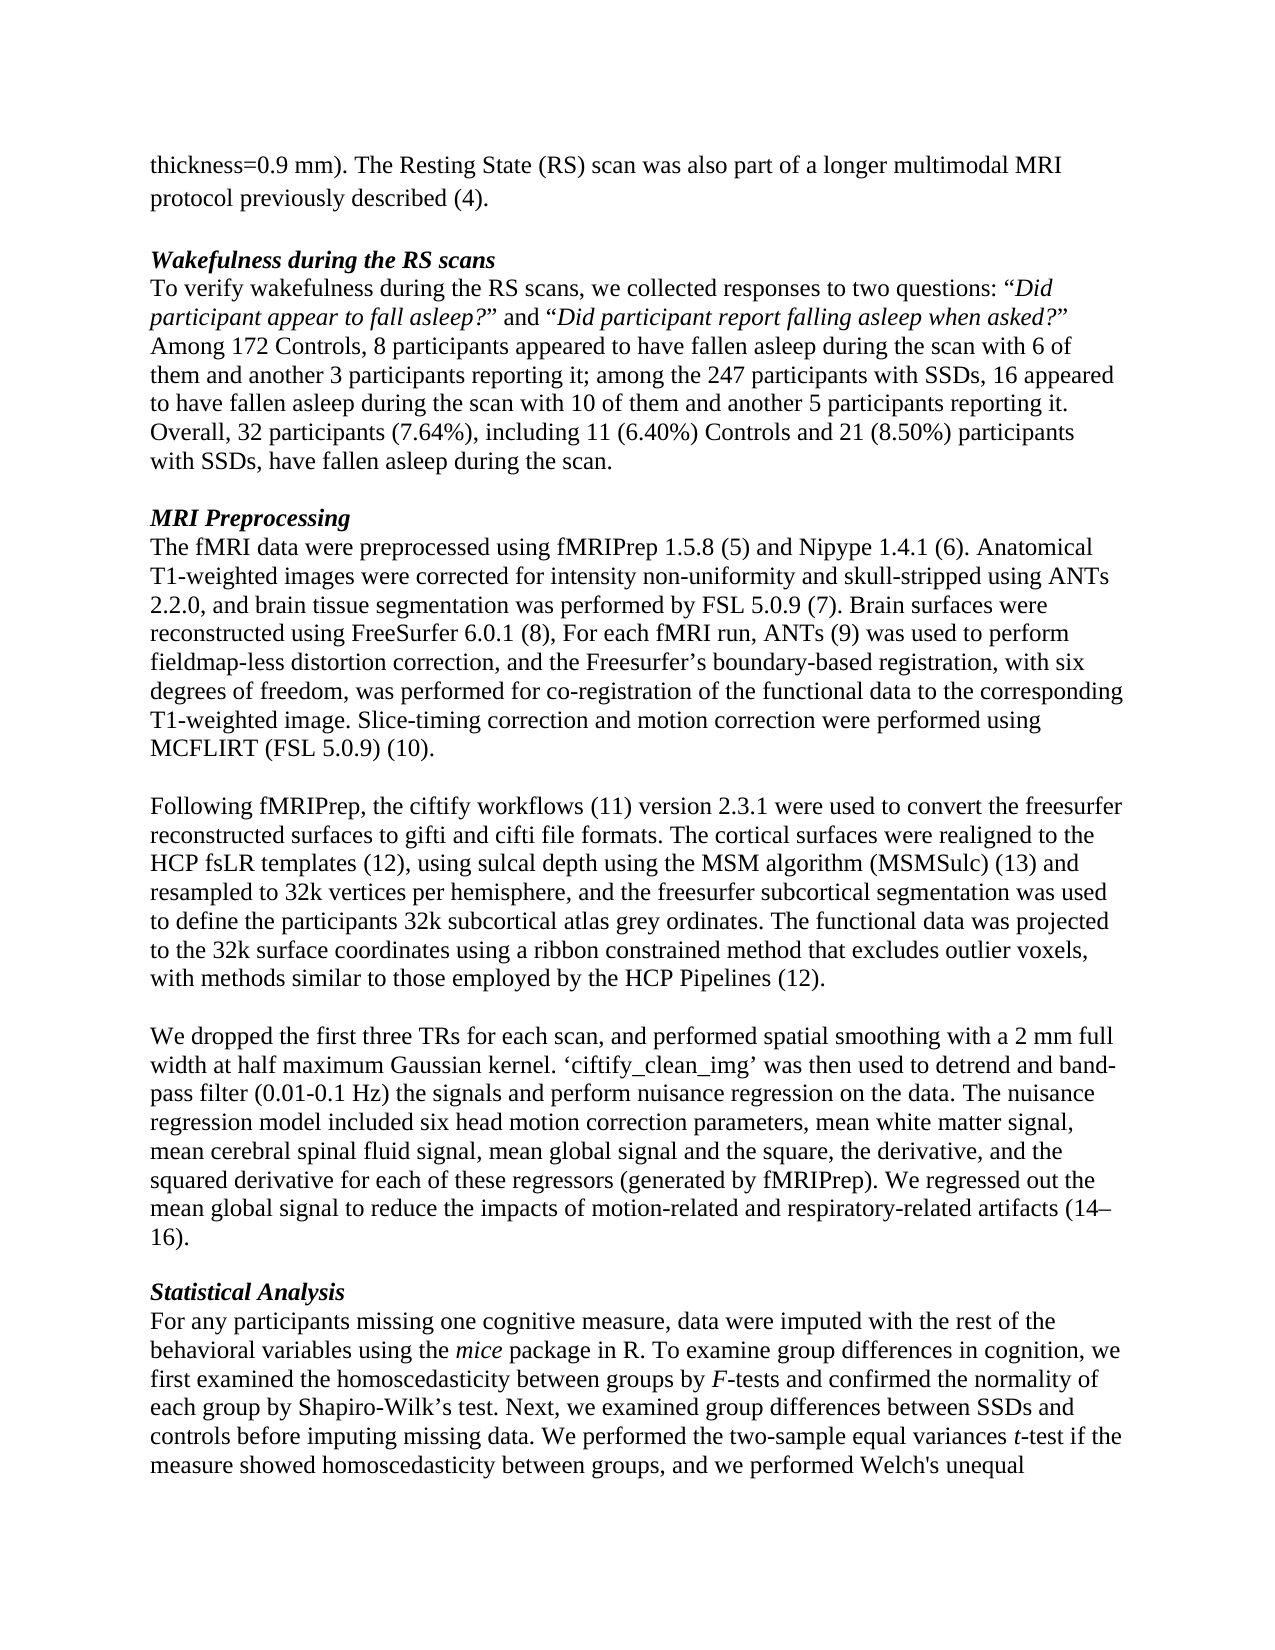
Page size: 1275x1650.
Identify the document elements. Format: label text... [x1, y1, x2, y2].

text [150, 150, 1125, 212]
text The fMRI data were preprocessed using fMRIPrep 1.5.8 (5) and Nipype 1.4.1 (6). Anatomical T1-weighted images were corrected for intensity non-uniformity and skull-stripped using ANTs 2.2.0, and brain tissue segmentation was performed by FSL 5.0.9 (7). Brain surfaces were reconstructed using FreeSurfer 6.0.1 (8), For each fMRI run, ANTs (9) was used to perform fieldmap-less distortion correction, and the Freesurfer’s boundary-based registration, with six degrees of freedom, was performed for co-registration of the functional data to the corresponding T1-weighted image. Slice-timing correction and motion correction were performed using MCFLIRT (FSL 5.0.9) (10). [150, 532, 1125, 762]
text We dropped the first three TRs for each scan, and performed spatial smoothing with a 2 mm full width at half maximum Gaussian kernel. ‘ciftify_clean_img’ was then used to detrend and band-pass filter (0.01-0.1 Hz) the signals and perform nuisance regression on the data. The nuisance regression model included six head motion correction parameters, mean white matter signal, mean cerebral spinal fluid signal, mean global signal and the square, the derivative, and the squared derivative for each of these regressors (generated by fMRIPrep). We regressed out the mean global signal to reduce the impacts of motion-related and respiratory-related artifacts (14–16). [150, 1021, 1125, 1251]
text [150, 1306, 1125, 1479]
text Wakefulness during the RS scans [150, 245, 1125, 273]
text To verify wakefulness during the RS scans, we collected responses to two questions: “Did participant appear to fall asleep?” and “Did participant report falling asleep when asked?” Among 172 Controls, 8 participants appeared to have fallen asleep during the scan with 6 of them and another 3 participants reporting it; among the 247 participants with SSDs, 16 appeared to have fallen asleep during the scan with 10 of them and another 5 participants reporting it. Overall, 32 participants (7.64%), including 11 (6.40%) Controls and 21 (8.50%) participants with SSDs, have fallen asleep during the scan. [150, 273, 1125, 475]
text Following fMRIPrep, the ciftify workflows (11) version 2.3.1 were used to convert the freesurfer reconstructed surfaces to gifti and cifti file formats. The cortical surfaces were realigned to the HCP fsLR templates (12), using sulcal depth using the MSM algorithm (MSMSulc) (13) and resampled to 32k vertices per hemisphere, and the freesurfer subcortical segmentation was used to define the participants 32k subcortical atlas grey ordinates. The functional data was projected to the 32k surface coordinates using a ribbon constrained method that excludes outlier voxels, with methods similar to those employed by the HCP Pipelines (12). [150, 791, 1125, 992]
text MRI Preprocessing [150, 503, 1125, 532]
text Statistical Analysis [150, 1277, 1125, 1306]
